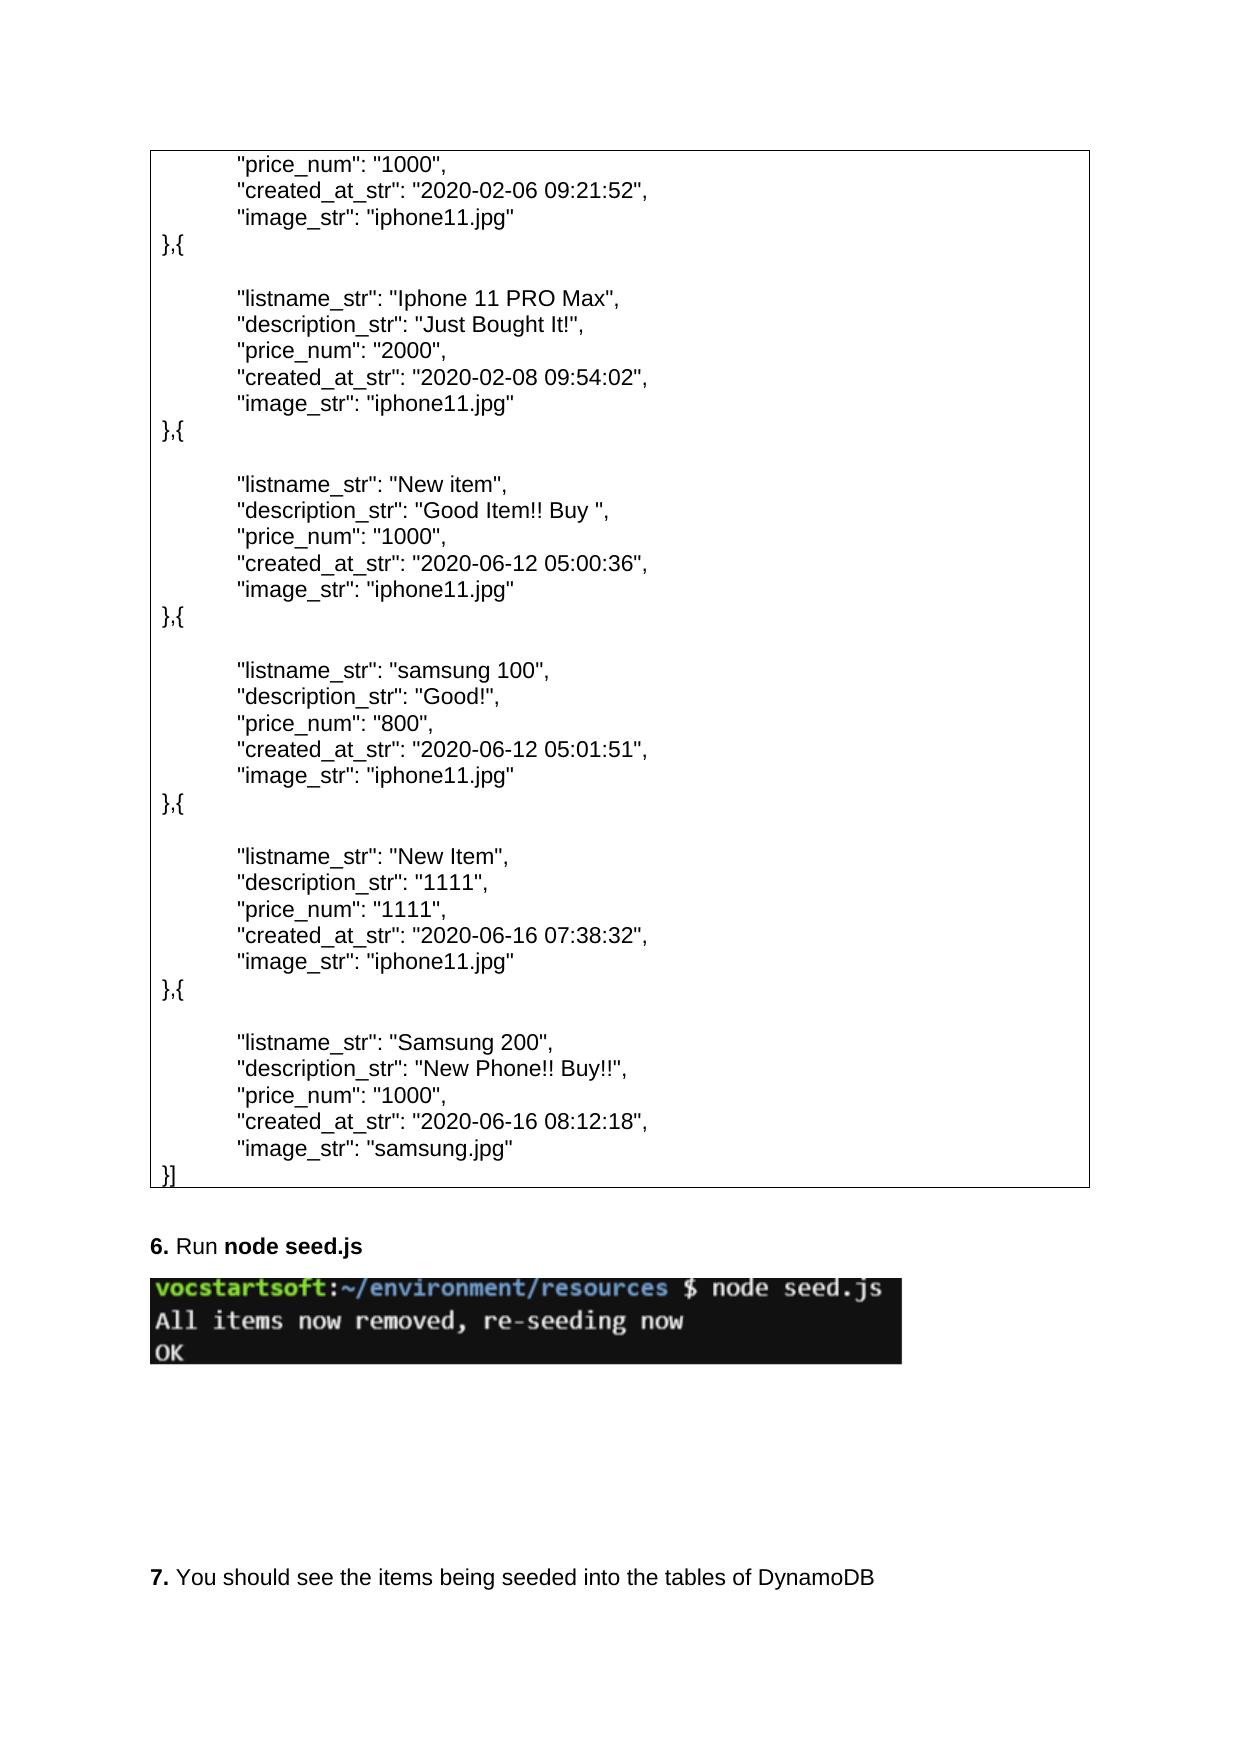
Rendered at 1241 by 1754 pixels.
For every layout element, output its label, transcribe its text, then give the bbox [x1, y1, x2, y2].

picture [150, 1278, 903, 1365]
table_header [151, 151, 1089, 1187]
text 6. Run node seed.js [150, 1233, 1090, 1260]
text 7. You should see the items being seeded into the tables of DynamoDB [150, 1564, 1090, 1591]
